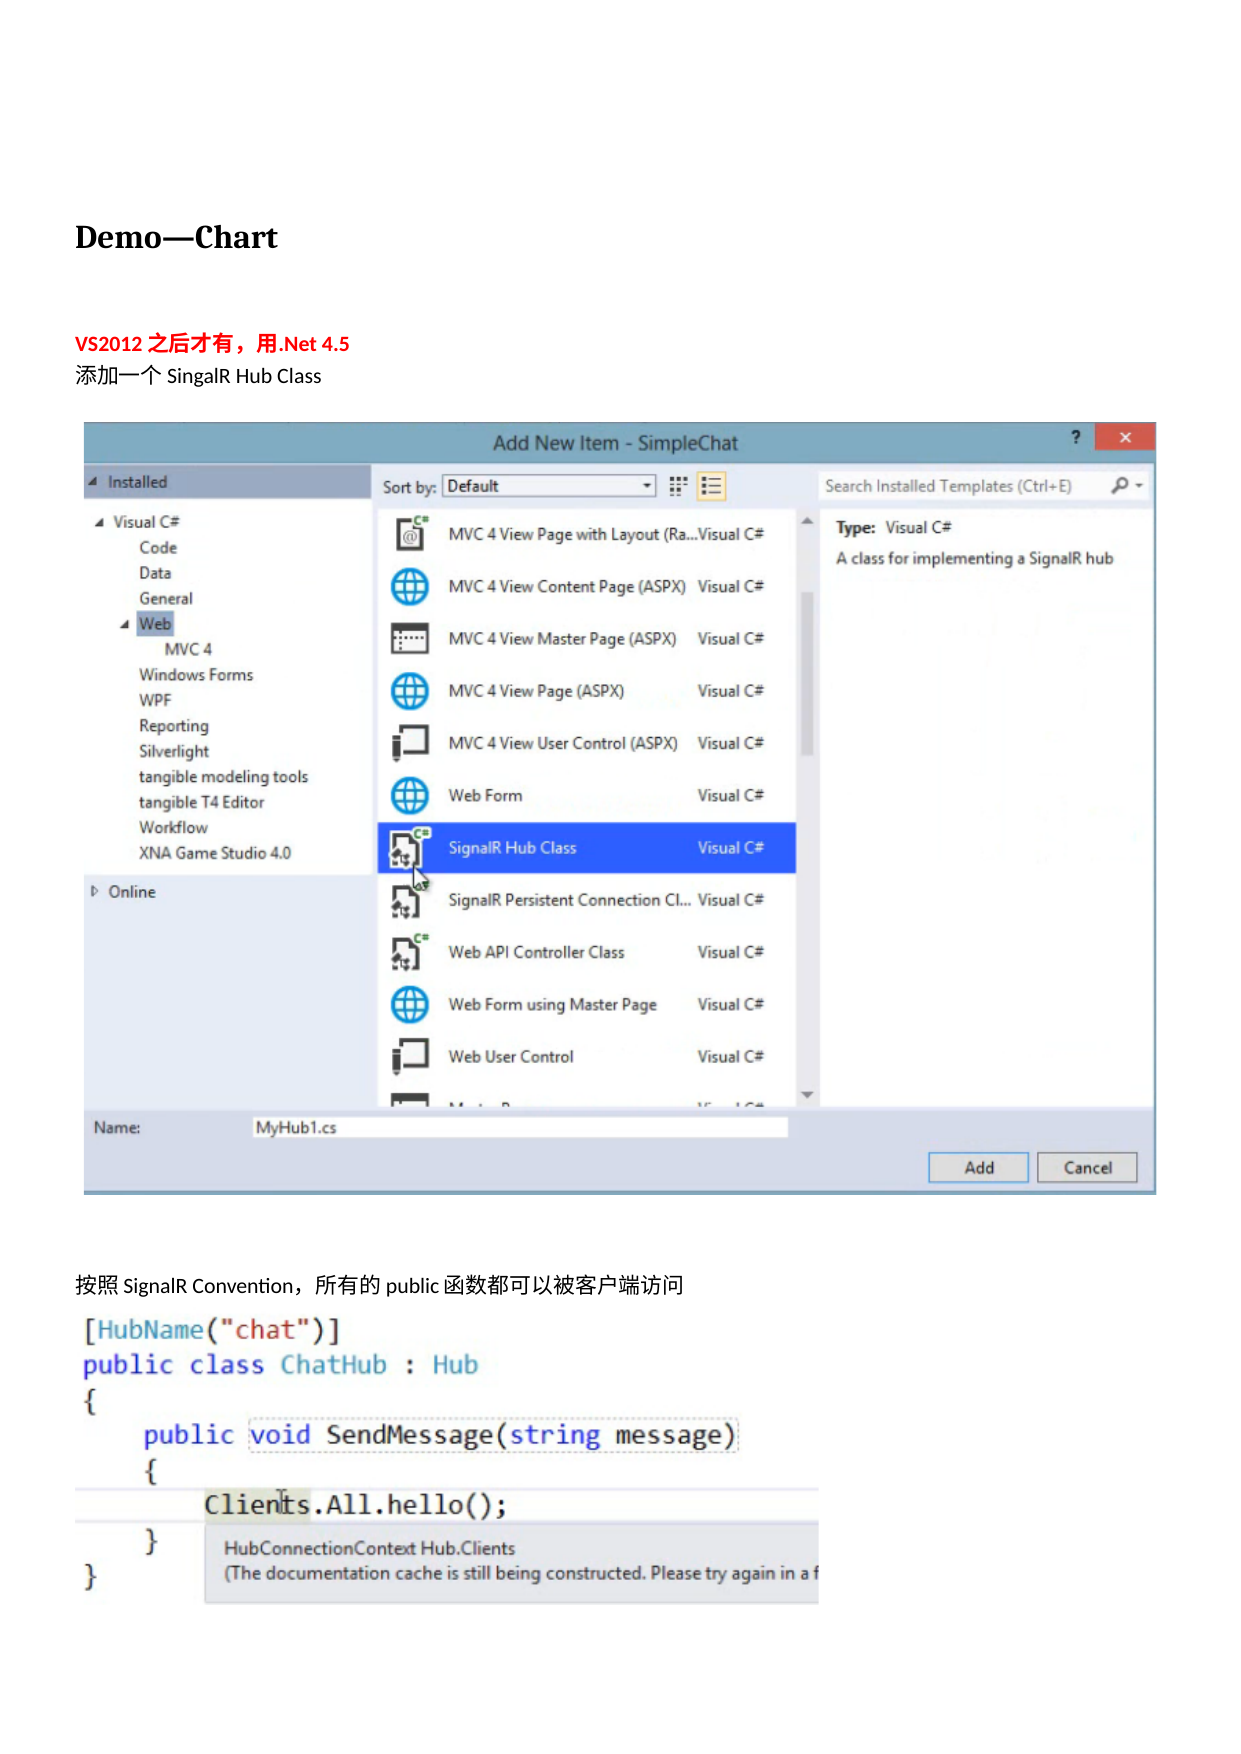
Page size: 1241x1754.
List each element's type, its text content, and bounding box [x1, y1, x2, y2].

picture [83, 422, 1157, 1195]
text VS2012之后才有，用.Net 4.5 [75, 325, 1165, 358]
subtitle Demo—Chart [75, 205, 1165, 270]
picture [75, 1300, 819, 1605]
text 按照SignalR Convention，所有的public函数都可以被客户端访问 [75, 1268, 1165, 1300]
text 添加一个SingalR Hub Class [75, 358, 1165, 390]
